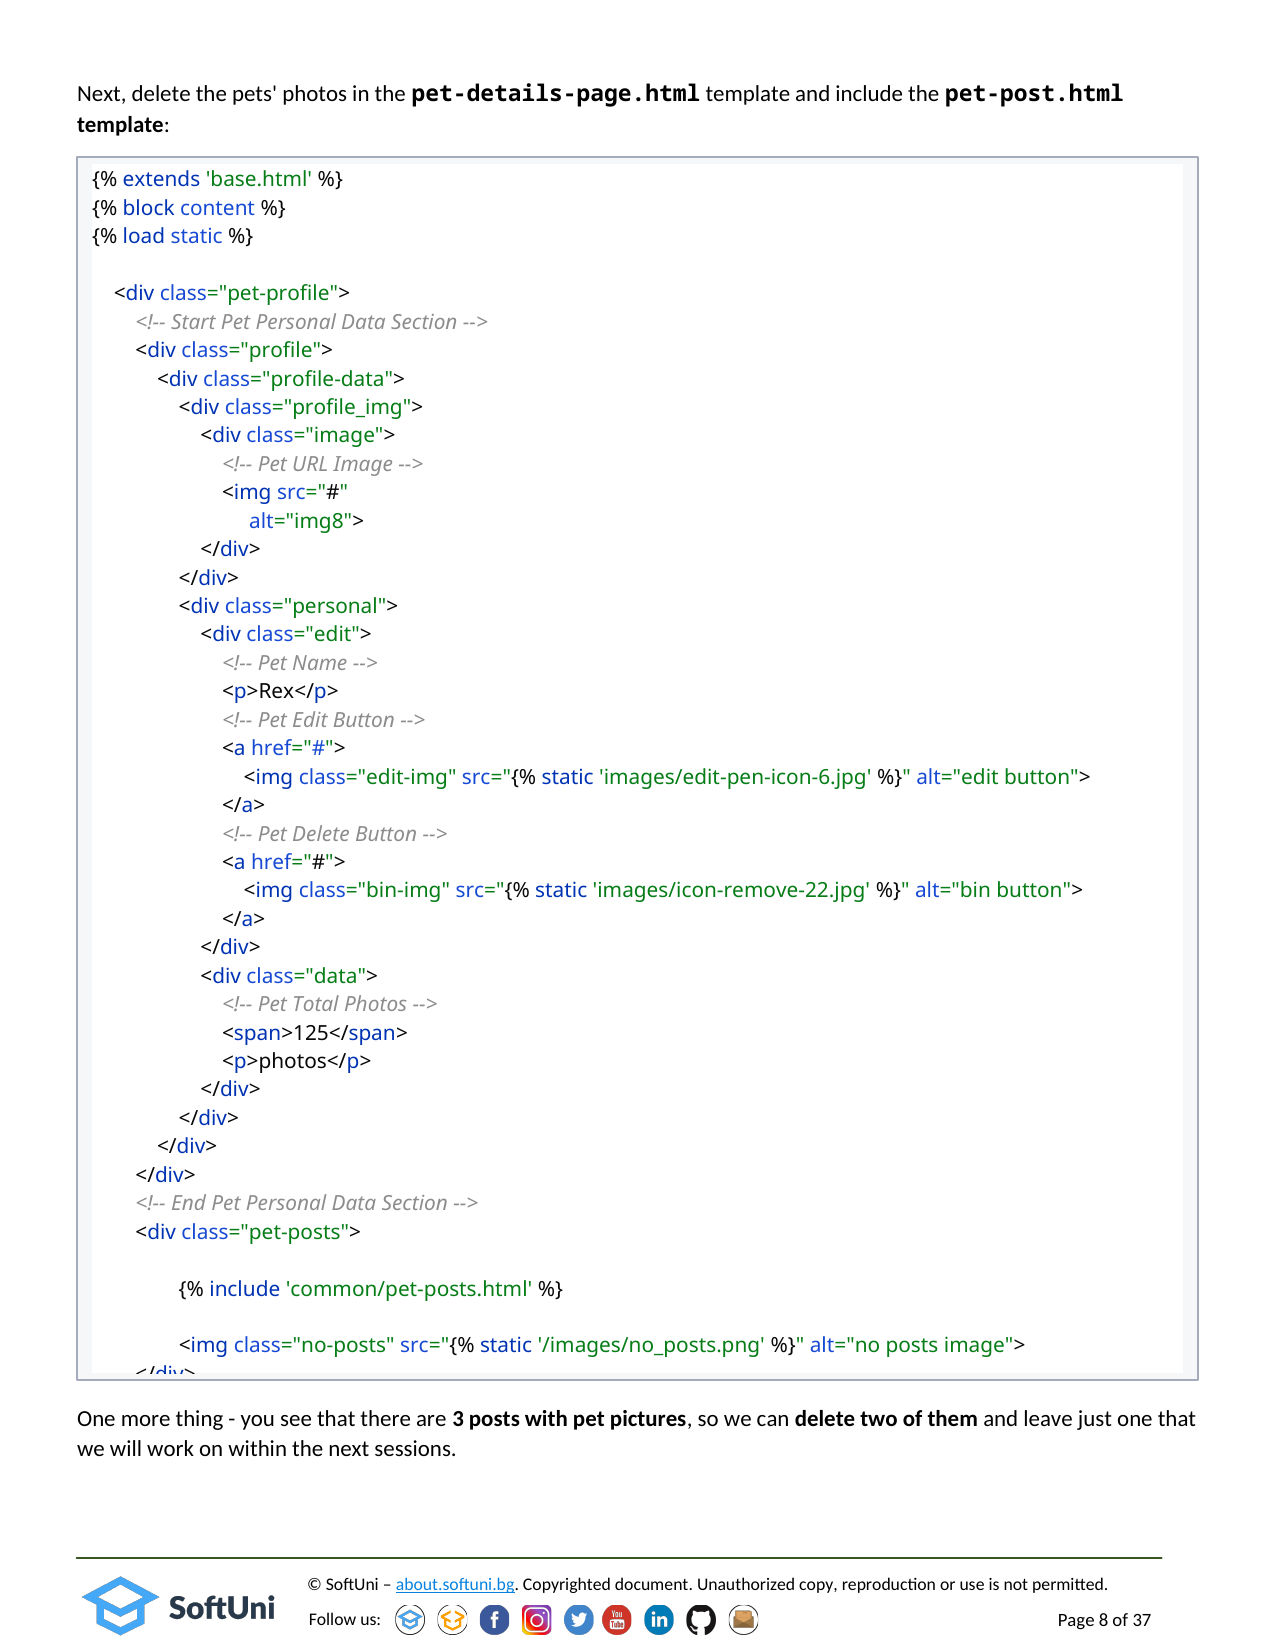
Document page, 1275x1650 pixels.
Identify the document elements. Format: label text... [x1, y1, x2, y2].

picture [728, 1605, 759, 1635]
picture [479, 1605, 510, 1635]
picture [437, 1605, 468, 1635]
picture [564, 1605, 594, 1635]
picture [665, 1626, 674, 1635]
picture [667, 1605, 674, 1613]
picture [686, 1605, 716, 1635]
picture [522, 1605, 552, 1635]
picture [644, 1605, 651, 1613]
picture [602, 1605, 632, 1635]
picture [395, 1605, 425, 1635]
text One more thing - you see that there are 3 posts with pet pictures, so we can delete two of them and leave just one that we will work on within the next sessions. [77, 1404, 1198, 1462]
picture [644, 1626, 653, 1635]
picture [75, 1570, 281, 1641]
text Next, delete the pets' photos in the pet-details-page.html template and include the pet-post.html template: [77, 77, 1198, 138]
picture [658, 1617, 667, 1626]
